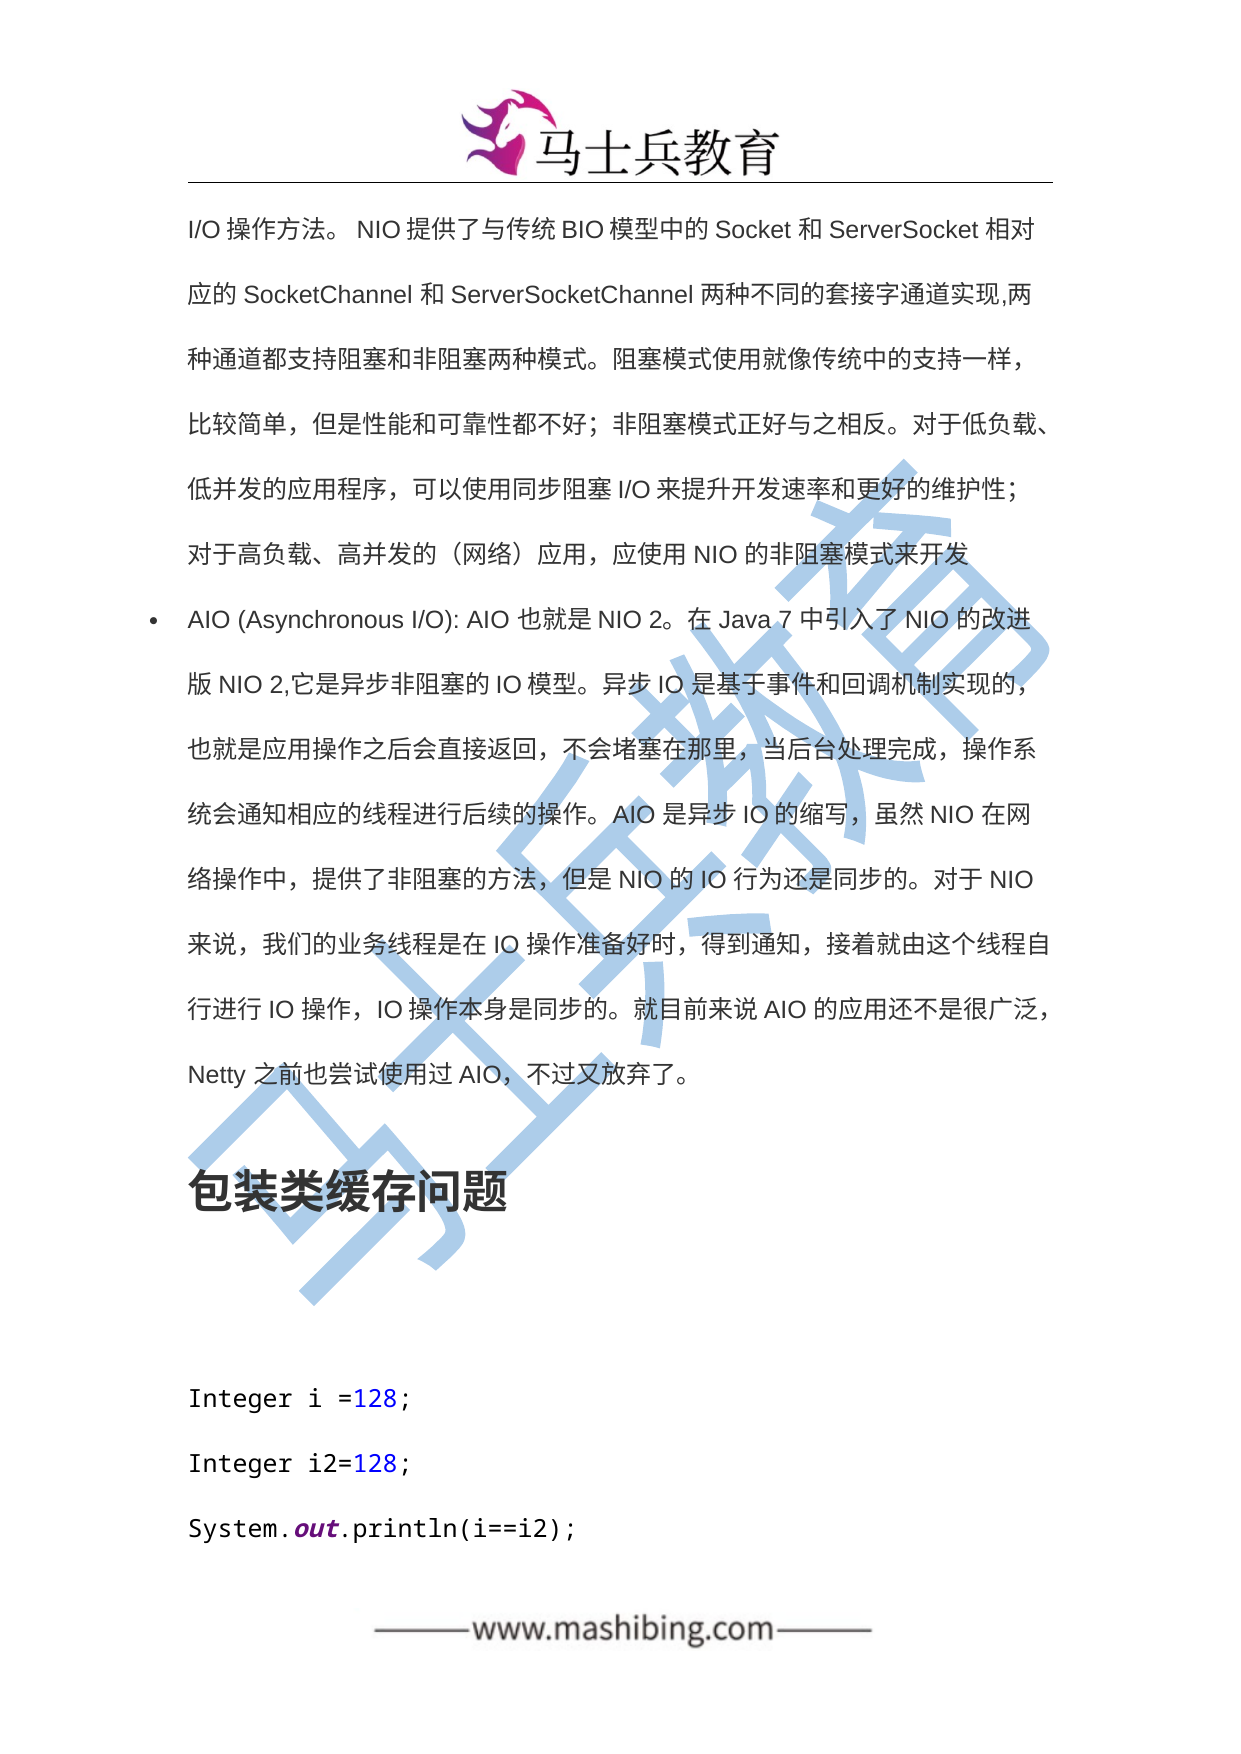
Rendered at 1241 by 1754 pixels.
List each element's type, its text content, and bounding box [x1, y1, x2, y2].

list BIO (Blocking I/O): 同步阻塞I/O模式，数据的读取写入必须阻塞在一个线程内等待其完成。在活动连接数不是特别高（小于单机1000）的情况下，这种模型是比较不错的，可以让每一个连接专注于自己的 I/O 并且编程模型简单，也不用过多考虑系统的过载、限流等问题。线程池本身就是一个天然的漏斗，可以缓冲一些系统处理不了的连接或请求。但是，当面对十万甚至百万级连接的时候，传统的 BIO 模型是无能为力的。因此，我们需要一种更高效的 I/O 处理模型来应对更高的并发量。 [150, 195, 1053, 650]
picture [353, 1608, 888, 1651]
picture [459, 88, 781, 180]
list NIO (New I/O): NIO是一种同步非阻塞的I/O模型，在Java 1.4 中引入了NIO框架，对应 java.nio 包，提供了 Channel , Selector，Buffer等抽象。NIO中的 N可以理解为Non-blocking，不单纯是New。它支持面向缓冲的，基于通道的I/O操作方法。 NIO提供了与传统BIO模型中的 Socket 和 ServerSocket 相对应的 SocketChannel 和 ServerSocketChannel 两种不同的套接字通道实现,两种通道都支持阻塞和非阻塞两种模式。阻塞模式使用就像传统中的支持一样，比较简单，但是性能和可靠性都不好；非阻塞模式正好与之相反。对于低负载、低并发的应用程序，可以使用同步阻塞I/O来提升开发速率和更好的维护性；对于高负载、高并发的（网络）应用，应使用 NIO 的非阻塞模式来开发 [150, 679, 1053, 1264]
